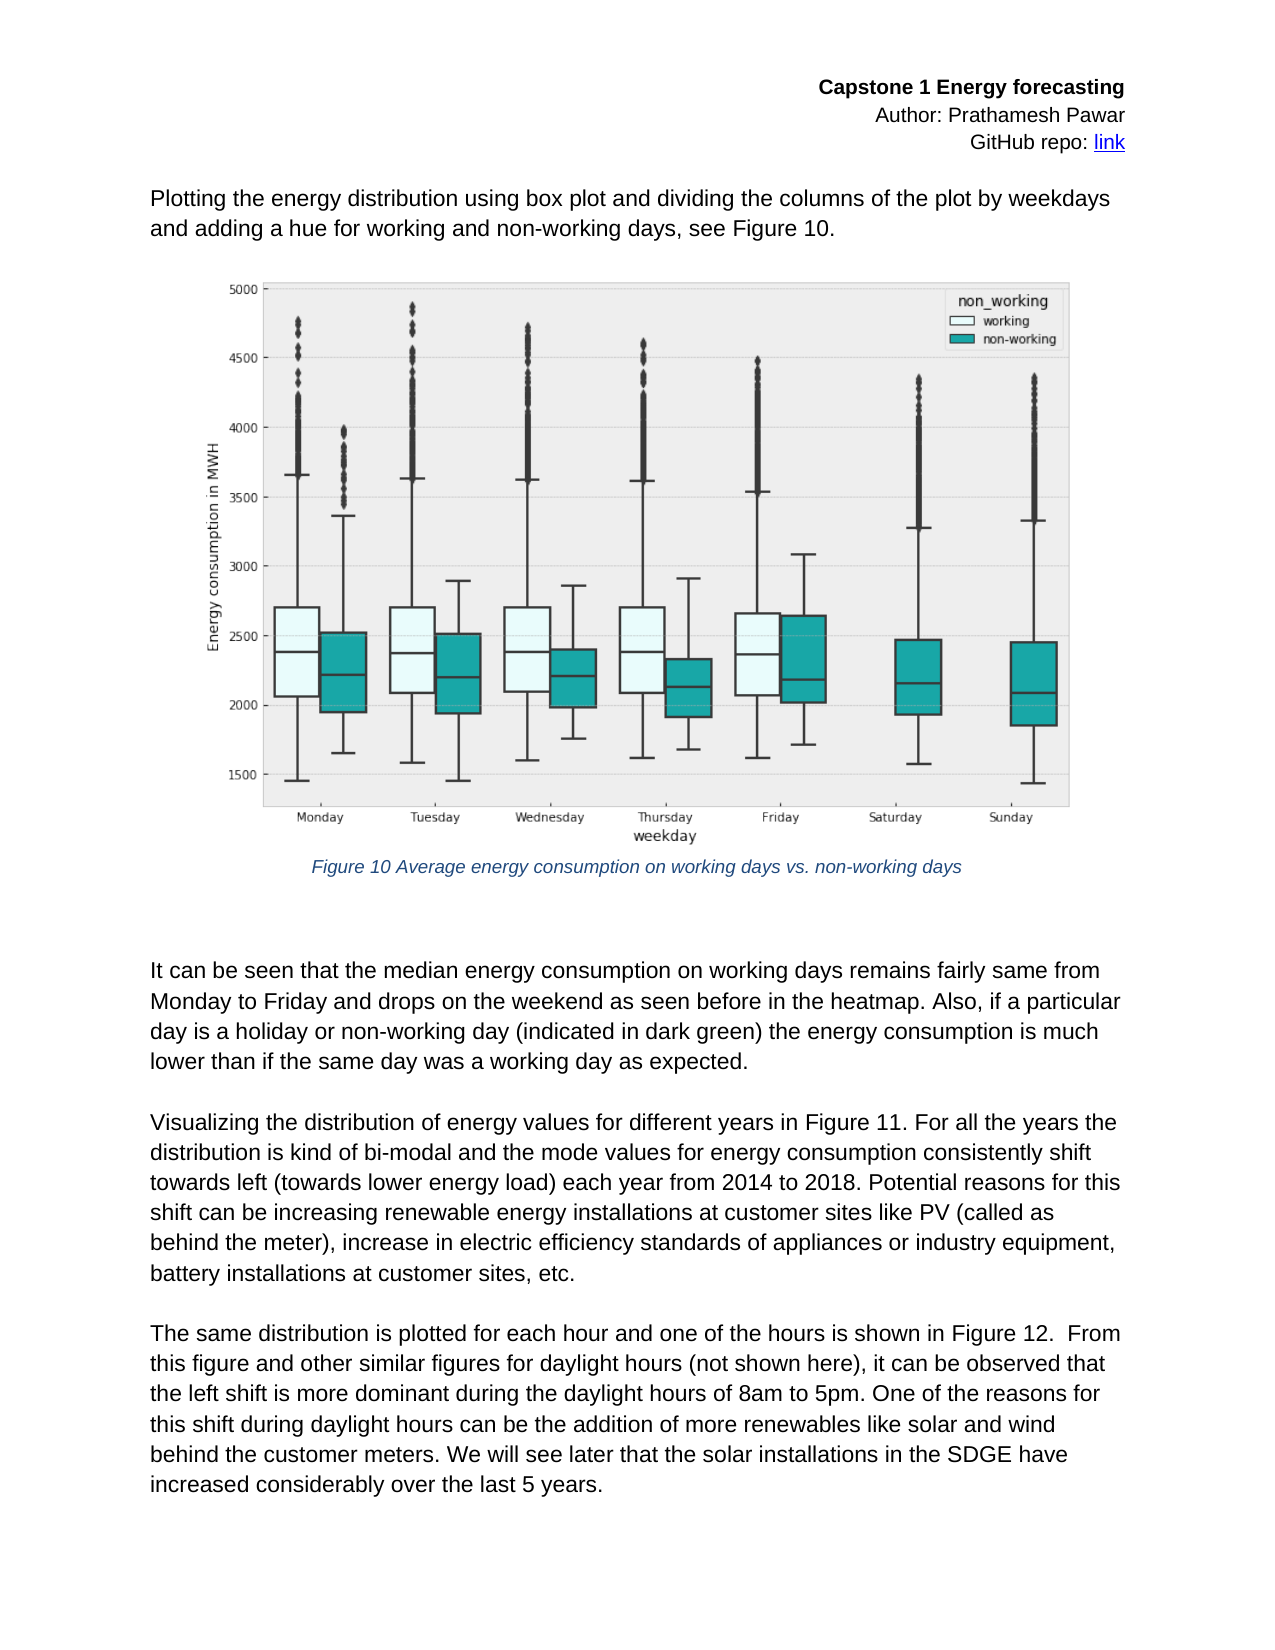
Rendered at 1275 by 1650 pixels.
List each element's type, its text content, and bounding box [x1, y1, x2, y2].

text The same distribution is plotted for each hour and one of the hours is shown in Figure 12. From this figure and other similar figures for daylight hours (not shown here), it can be observed that the left shift is more dominant during the daylight hours of 8am to 5pm. One of the reasons for this shift during daylight hours can be the addition of more renewables like solar and wind behind the customer meters. We will see later that the solar installations in the SDGE have increased considerably over the last 5 years. [150, 1320, 1125, 1497]
text Plotting the energy distribution using box plot and dividing the columns of the plot by weekdays and adding a hue for working and non-working days, see Figure 10. [150, 185, 1125, 242]
text It can be seen that the median energy consumption on working days remains fairly same from Monday to Friday and drops on the weekend as seen before in the heatmap. Also, if a particular day is a holiday or non-working day (indicated in dark green) the energy consumption is much lower than if the same day was a working day as expected. [150, 957, 1125, 1074]
text Figure Average energy consumption on working days vs. non-working days [150, 856, 1125, 877]
text Visualizing the distribution of energy values for different years in Figure 11. For all the years the distribution is kind of bi-modal and the mode values for energy consumption consistently shift towards left (towards lower energy load) each year from 2014 to 2018. Potential reasons for this shift can be increasing renewable energy installations at customer sites like PV (called as behind the meter), increase in electric efficiency standards of appliances or industry equipment, battery installations at customer sites, etc. [150, 1108, 1125, 1286]
picture [199, 275, 1076, 852]
